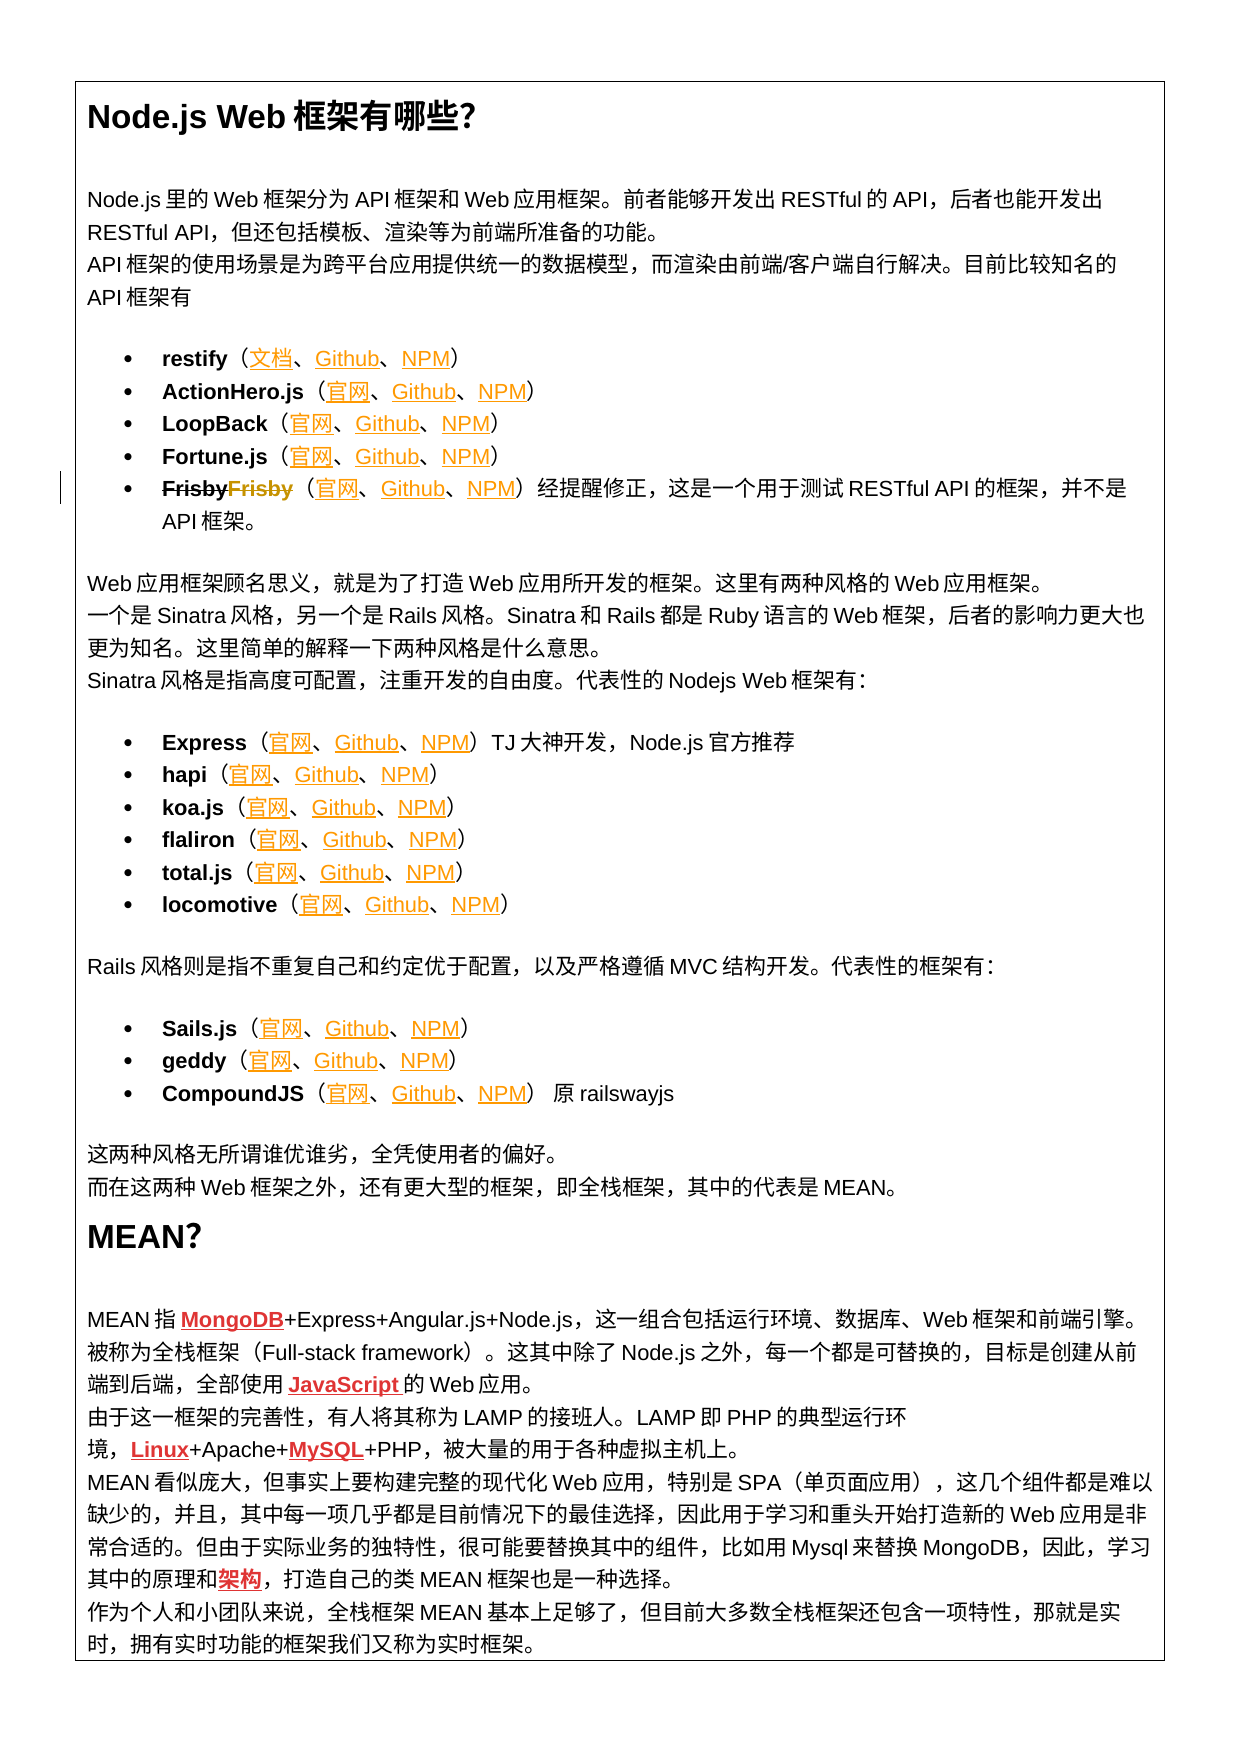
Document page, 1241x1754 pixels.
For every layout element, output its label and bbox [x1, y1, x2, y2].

table_header [76, 82, 124, 1659]
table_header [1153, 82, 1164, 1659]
